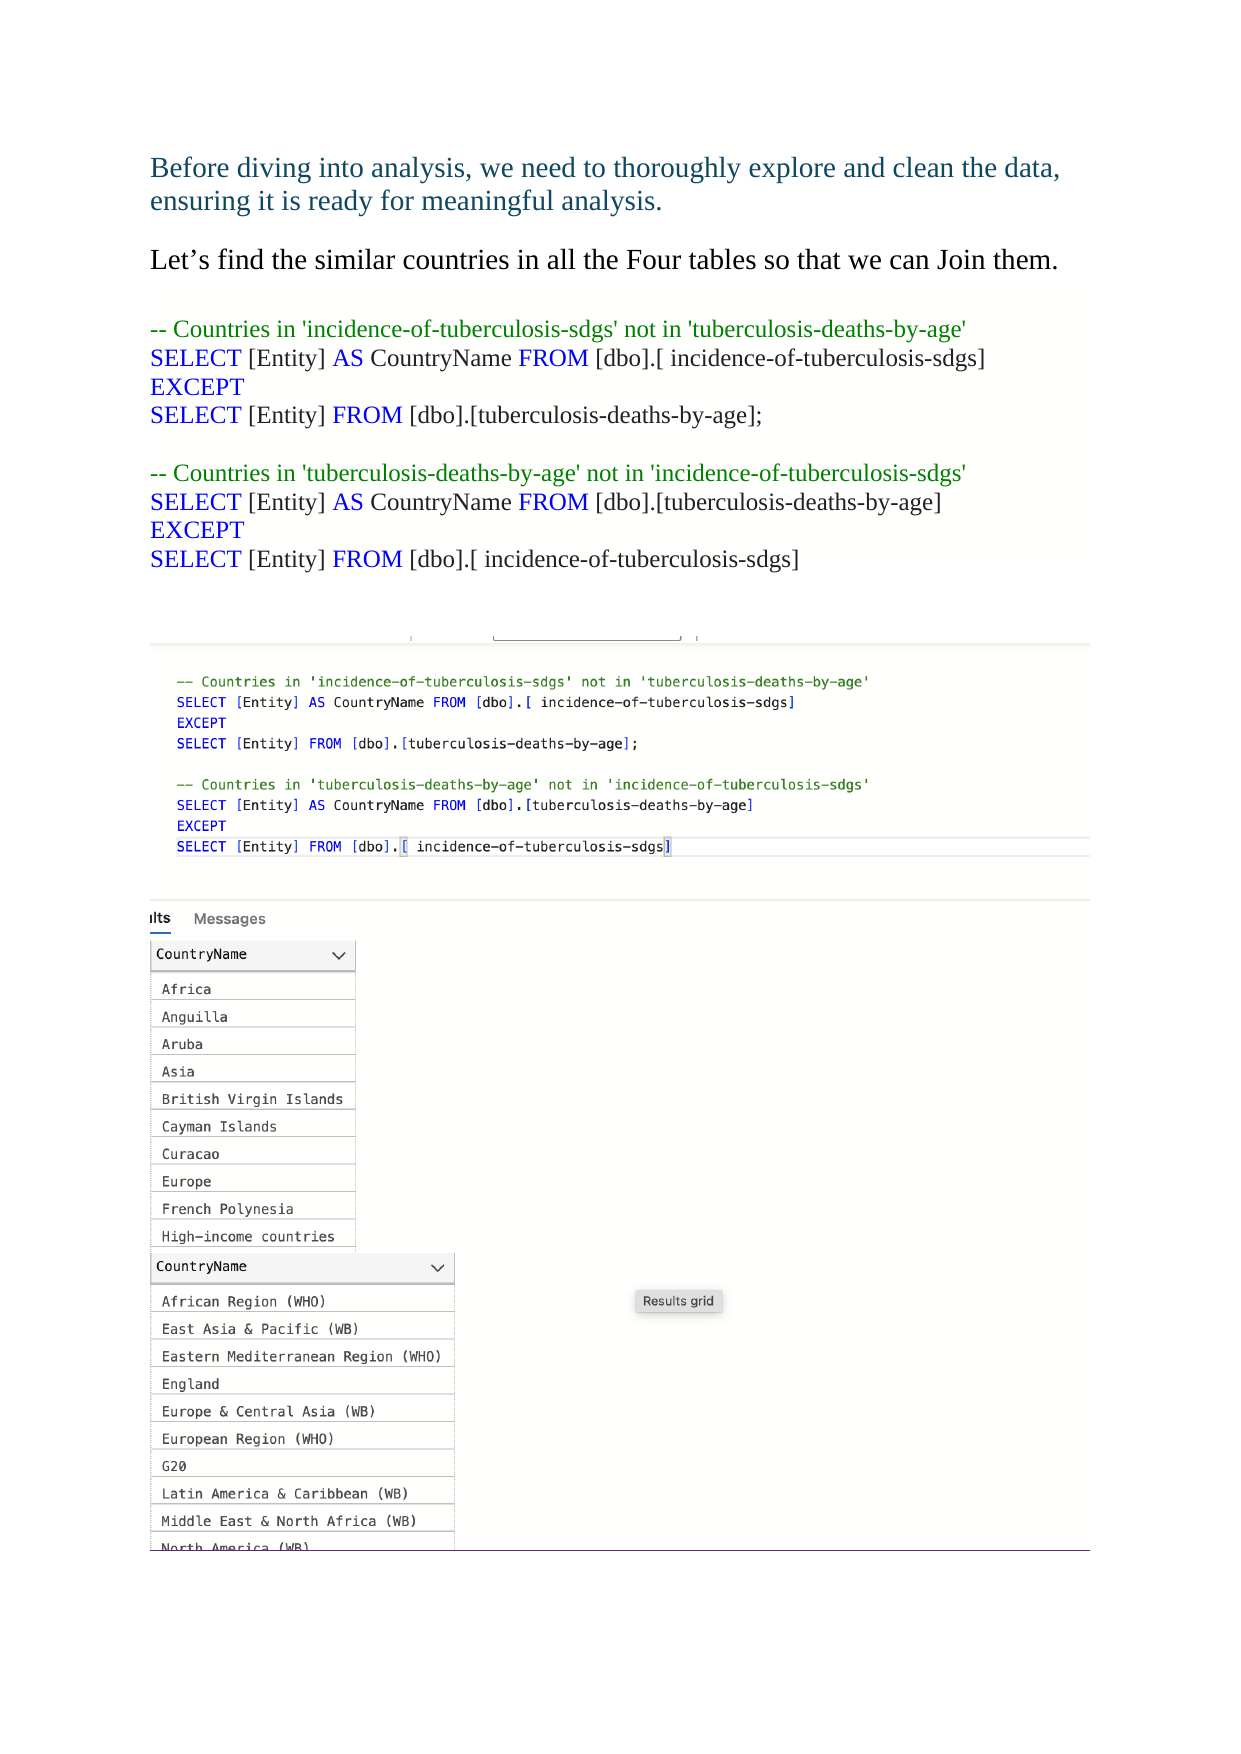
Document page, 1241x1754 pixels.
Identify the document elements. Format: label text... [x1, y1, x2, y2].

subtitle Before diving into analysis, we need to thoroughly explore and clean the data, ensuring it is ready for meaningful analysis. [150, 150, 1090, 217]
text SELECT [Entity] AS CountryName FROM [dbo].[tuberculosis-deaths-by-age] [150, 487, 1090, 515]
text Let’s find the similar countries in all the Four tables so that we can Join them. [150, 242, 1090, 276]
text SELECT [Entity] AS CountryName FROM [dbo].[ incidence-of-tuberculosis-sdgs] [150, 343, 1090, 372]
text SELECT [Entity] FROM [dbo].[tuberculosis-deaths-by-age]; [150, 400, 1090, 429]
text EXCEPT [150, 515, 1090, 544]
text -- Countries in 'incidence-of-tuberculosis-sdgs' not in 'tuberculosis-deaths-by-age' [150, 314, 1090, 343]
text SELECT [Entity] FROM [dbo].[ incidence-of-tuberculosis-sdgs] [150, 544, 1090, 573]
text -- Countries in 'tuberculosis-deaths-by-age' not in 'incidence-of-tuberculosis-sdgs' [150, 458, 1090, 487]
text EXCEPT [150, 372, 1090, 400]
picture [150, 636, 1091, 1551]
